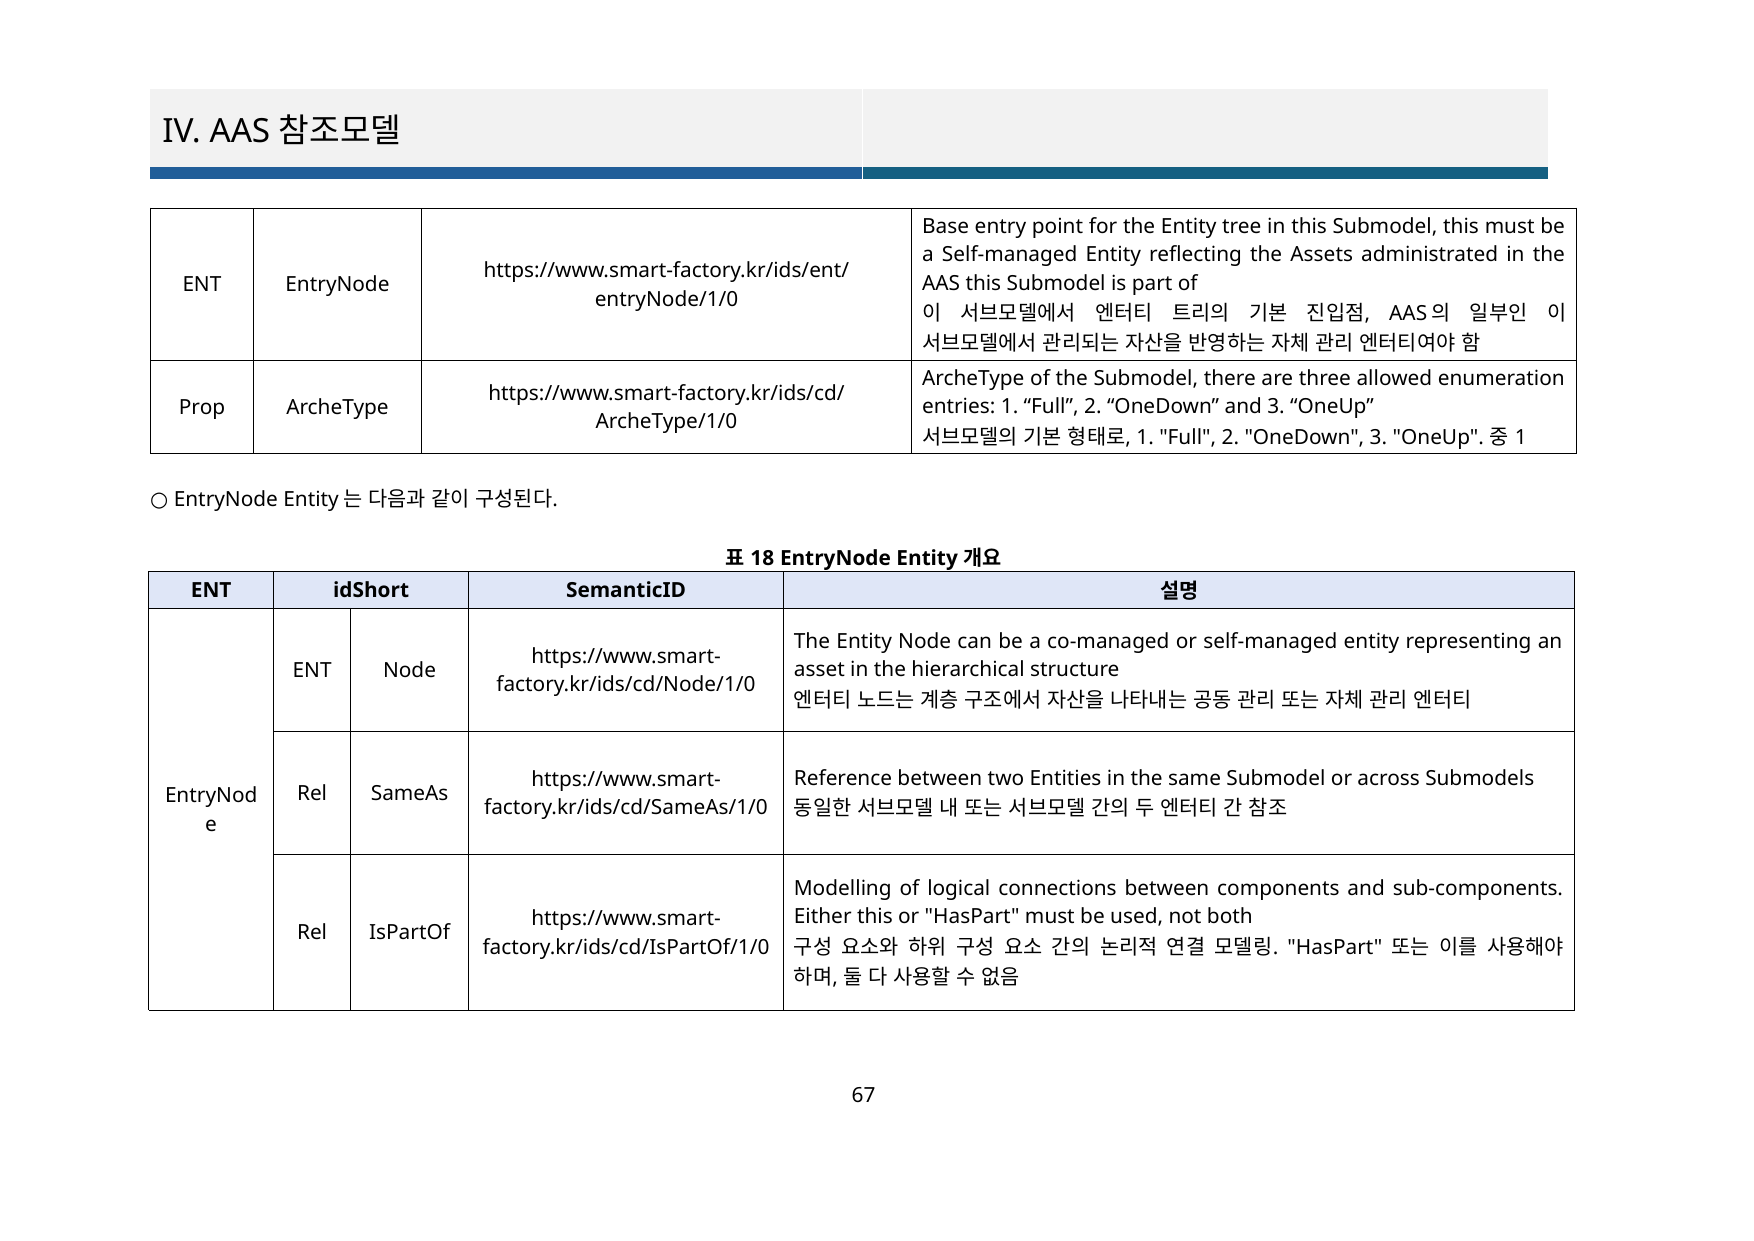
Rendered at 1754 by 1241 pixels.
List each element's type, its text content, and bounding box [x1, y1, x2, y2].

table_cell IsPartOf [351, 855, 468, 1009]
table_cell https://www.smart-factory.kr/ids/cd/IsPartOf/1/0 [469, 855, 783, 1009]
table_cell https://www.smart-factory.kr/ids/cd/ArcheType/1/0 [422, 361, 911, 453]
table_cell ArcheType [254, 361, 421, 453]
table_cell https://www.smart-factory.kr/ids/ent/entryNode/1/0 [422, 209, 911, 360]
table_header idShort [274, 572, 468, 608]
table_cell ArcheType of the Submodel, there are three allowed enumeration entries: 1. “Full”, 2. “OneDown” and 3. “OneUp” 서브모델의 기본 형태로, 1. "Full", 2. "OneDown", 3. "OneUp". 중 1 [912, 361, 1576, 453]
table_cell https://www.smart-factory.kr/ids/cd/SameAs/1/0 [469, 732, 783, 853]
table_cell Reference between two Entities in the same Submodel or across Submodels 동일한 서브모델 내 또는 서브모델 간의 두 엔터티 간 참조 [784, 732, 1574, 853]
table_cell Rel [274, 732, 350, 853]
table_cell ENT [151, 209, 253, 360]
table_cell SameAs [351, 732, 468, 853]
table_cell Modelling of logical connections between components and sub-components. Either this or "HasPart" must be used, not both 구성 요소와 하위 구성 요소 간의 논리적 연결 모델링. "HasPart" 또는 이를 사용해야 하며, 둘 다 사용할 수 없음 [784, 855, 1574, 1009]
table_cell Node [351, 609, 468, 731]
table_header ENT [149, 572, 273, 608]
table_header SemanticID [469, 572, 783, 608]
table_cell Base entry point for the Entity tree in this Submodel, this must be a Self-managed Entity reflecting the Assets administrated in the AAS this Submodel is part of 이 서브모델에서 엔터티 트리의 기본 진입점, AAS의 일부인 이 서브모델에서 관리되는 자산을 반영하는 자체 관리 엔터티여야 함 [912, 209, 1576, 360]
table_cell Prop [151, 361, 253, 453]
table_cell https://www.smart-factory.kr/ids/cd/Node/1/0 [469, 609, 783, 731]
table_cell ENT [274, 609, 350, 731]
table_cell EntryNode [254, 209, 421, 360]
table_cell EntryNode [149, 609, 273, 1009]
table_header 설명 [784, 572, 1574, 608]
table_cell The Entity Node can be a co-managed or self-managed entity representing an asset in the hierarchical structure 엔터티 노드는 계층 구조에서 자산을 나타내는 공동 관리 또는 자체 관리 엔터티 [784, 609, 1574, 731]
text ○ EntryNode Entity는 다음과 같이 구성된다. [150, 482, 1577, 512]
table_cell Rel [274, 855, 350, 1009]
